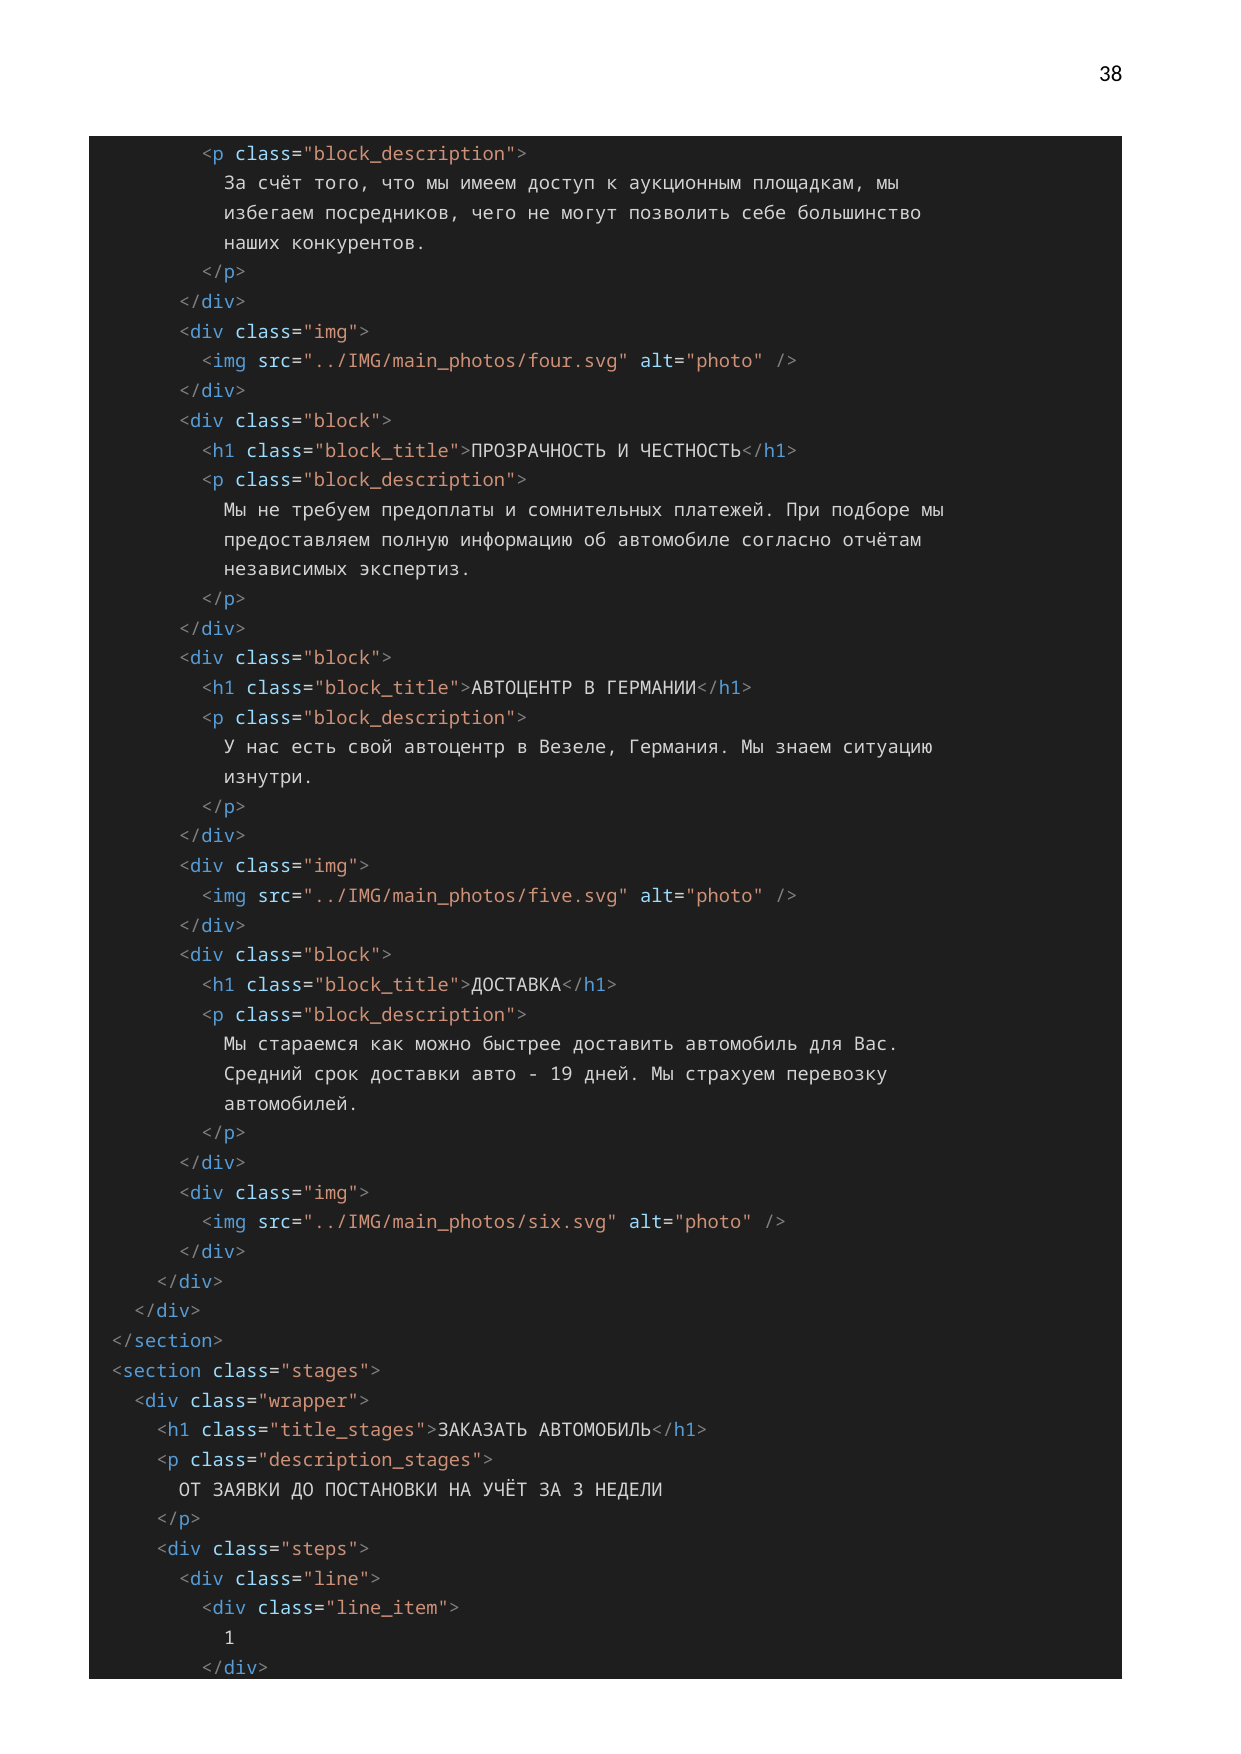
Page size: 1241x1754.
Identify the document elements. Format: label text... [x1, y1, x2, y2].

text автомобилей. [89, 1086, 1122, 1116]
text <div class="img"> [89, 314, 1122, 344]
text </div> [89, 908, 1122, 937]
text <div class="wrapper"> [89, 1383, 1122, 1412]
text <img src="../IMG/main_photos/four.svg" alt="photo" /> [89, 344, 1122, 373]
text </div> [89, 611, 1122, 641]
text <p class="block_description"> [89, 136, 1122, 166]
text <p class="block_description"> [89, 700, 1122, 729]
text <img src="../IMG/main_photos/five.svg" alt="photo" /> [89, 878, 1122, 908]
text <p class="block_description"> [89, 462, 1122, 492]
text Средний срок доставки авто - 19 дней. Мы страхуем перевозку [89, 1056, 1122, 1086]
text избегаем посредников, чего не могут позволить себе большинство [89, 195, 1122, 225]
text </p> [89, 1116, 1122, 1145]
text </div> [89, 1294, 1122, 1323]
text <div class="img"> [89, 848, 1122, 878]
text </p> [89, 581, 1122, 611]
text <div class="line_item"> [89, 1591, 1122, 1620]
text <p class="block_description"> [89, 997, 1122, 1026]
text </div> [89, 1650, 1122, 1679]
text <img src="../IMG/main_photos/six.svg" alt="photo" /> [89, 1204, 1122, 1234]
text 1 [89, 1620, 1122, 1650]
text </div> [89, 1264, 1122, 1294]
text <div class="block"> [89, 641, 1122, 670]
text За счёт того, что мы имеем доступ к аукционным площадкам, мы [89, 166, 1122, 195]
text <h1 class="block_title">ПРОЗРАЧНОСТЬ И ЧЕСТНОСТЬ</h1> [89, 433, 1122, 462]
text Мы стараемся как можно быстрее доставить автомобиль для Вас. [89, 1026, 1122, 1056]
text <div class="block"> [89, 937, 1122, 967]
text У нас есть свой автоцентр в Везеле, Германия. Мы знаем ситуацию [89, 729, 1122, 759]
text </div> [89, 284, 1122, 314]
text независимых экспертиз. [89, 551, 1122, 581]
text предоставляем полную информацию об автомобиле согласно отчётам [89, 522, 1122, 551]
text <h1 class="block_title">ДОСТАВКА</h1> [89, 967, 1122, 997]
text </div> [89, 373, 1122, 403]
text Мы не требуем предоплаты и сомнительных платежей. При подборе мы [89, 492, 1122, 522]
text </div> [89, 819, 1122, 848]
text <h1 class="block_title">АВТОЦЕНТР В ГЕРМАНИИ</h1> [89, 670, 1122, 700]
text <div class="img"> [89, 1175, 1122, 1204]
text наших конкурентов. [89, 225, 1122, 254]
text изнутри. [89, 759, 1122, 789]
text </div> [89, 1145, 1122, 1175]
text </p> [89, 254, 1122, 284]
text </p> [89, 1501, 1122, 1531]
text </p> [89, 789, 1122, 819]
text <div class="block"> [89, 403, 1122, 433]
text <p class="description_stages"> [89, 1442, 1122, 1472]
text <div class="line"> [89, 1561, 1122, 1591]
text </section> [89, 1323, 1122, 1353]
text <div class="steps"> [89, 1531, 1122, 1561]
text <h1 class="title_stages">ЗАКАЗАТЬ АВТОМОБИЛЬ</h1> [89, 1412, 1122, 1442]
text ОТ ЗАЯВКИ ДО ПОСТАНОВКИ НА УЧЁТ ЗА 3 НЕДЕЛИ [89, 1472, 1122, 1501]
text </div> [89, 1234, 1122, 1264]
text <section class="stages"> [89, 1353, 1122, 1383]
